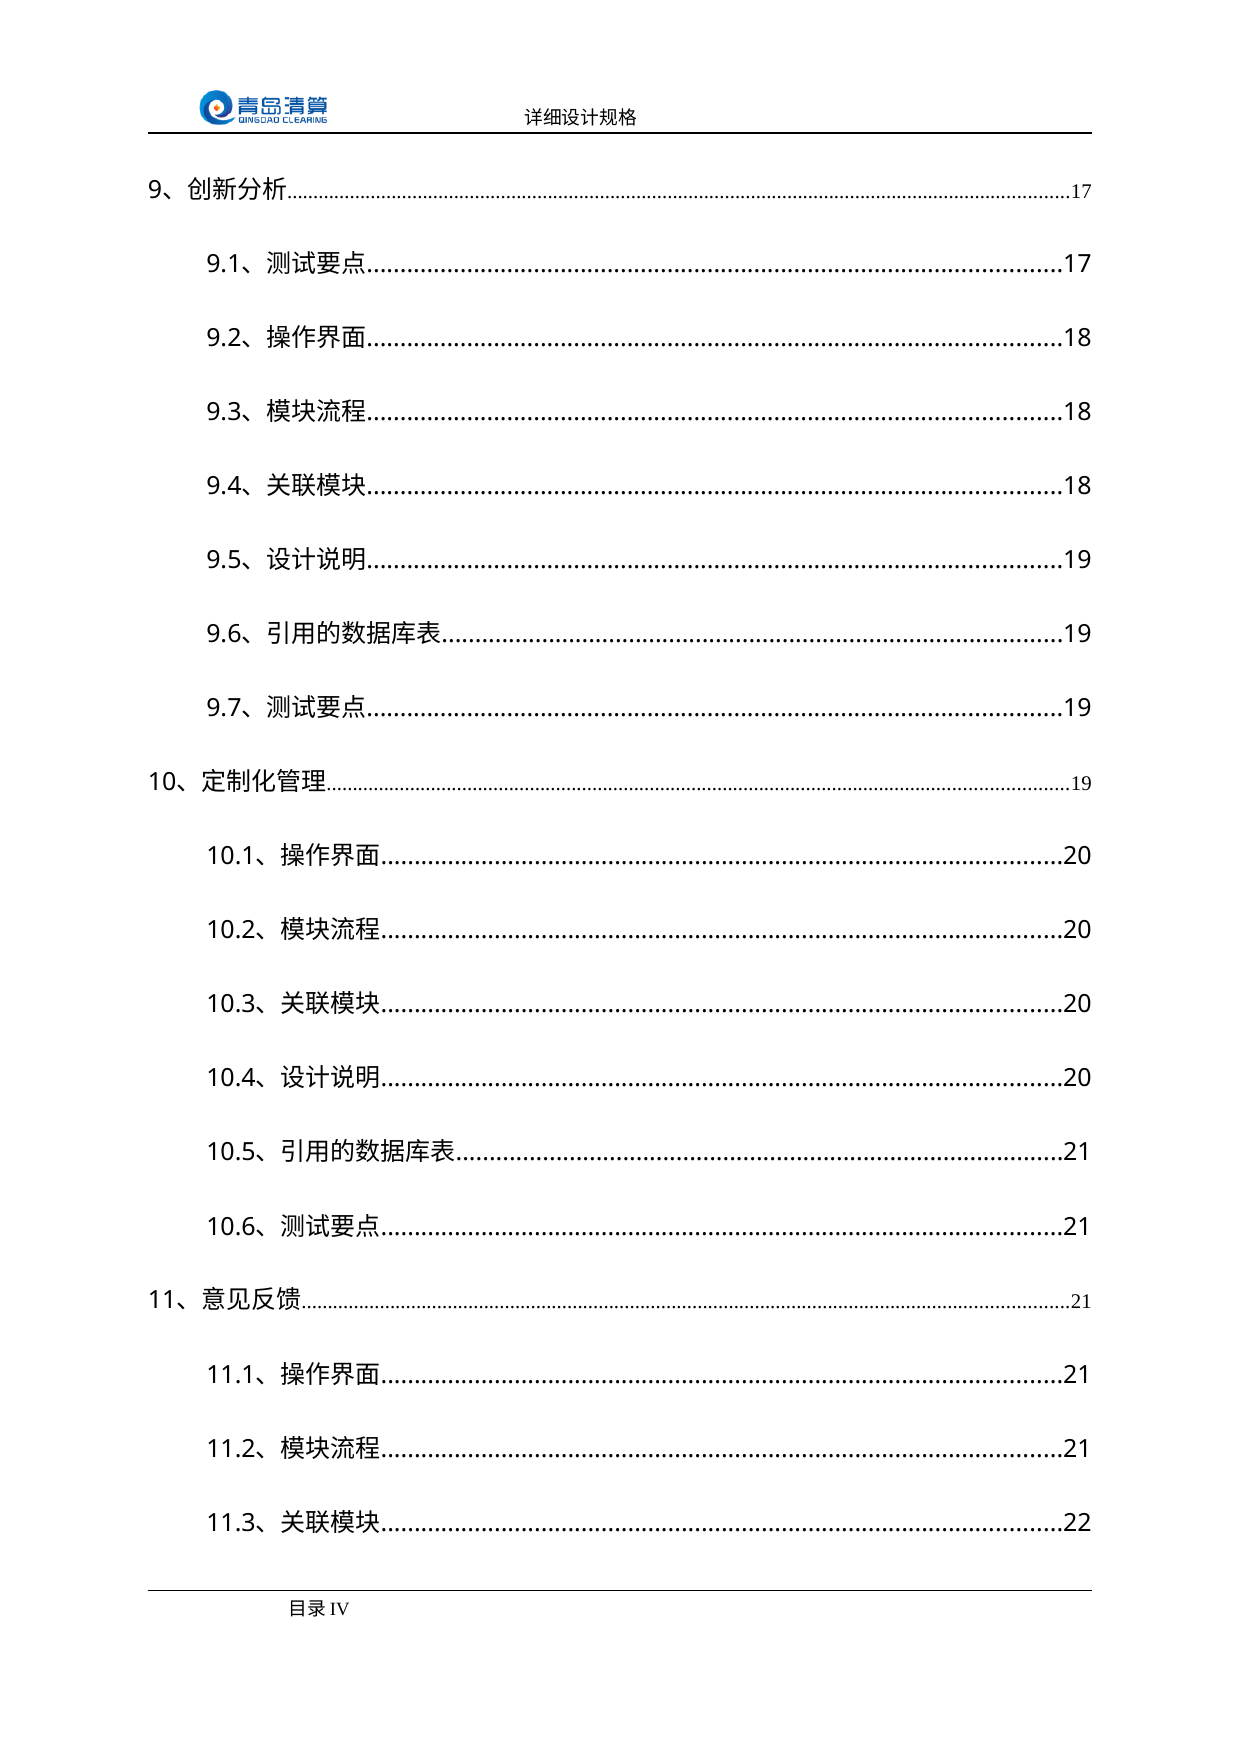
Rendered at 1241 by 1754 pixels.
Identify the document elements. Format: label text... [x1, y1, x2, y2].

text 9.4、关联模块 18 [206, 451, 1092, 516]
text 9、创新分析 17 [148, 155, 1092, 220]
text 9.2、操作界面 18 [206, 303, 1092, 368]
text 11.2、模块流程 21 [206, 1414, 1092, 1479]
text 9.1、测试要点 17 [206, 229, 1092, 294]
text 9.7、测试要点 19 [206, 673, 1092, 738]
text 10.2、模块流程 20 [206, 895, 1092, 960]
text 11.1、操作界面 21 [206, 1340, 1092, 1405]
picture [197, 88, 327, 125]
text 11、意见反馈 21 [148, 1266, 1092, 1331]
text 11.3、关联模块 22 [206, 1488, 1092, 1553]
text 10、定制化管理 19 [148, 747, 1092, 812]
text 10.6、测试要点 21 [206, 1192, 1092, 1257]
text 10.4、设计说明 20 [206, 1043, 1092, 1108]
text 9.6、引用的数据库表 19 [206, 599, 1092, 664]
text 9.5、设计说明 19 [206, 525, 1092, 590]
text 9.3、模块流程 18 [206, 377, 1092, 442]
text 10.5、引用的数据库表 21 [206, 1117, 1092, 1182]
text 10.1、操作界面 20 [206, 821, 1092, 886]
text 10.3、关联模块 20 [206, 969, 1092, 1034]
